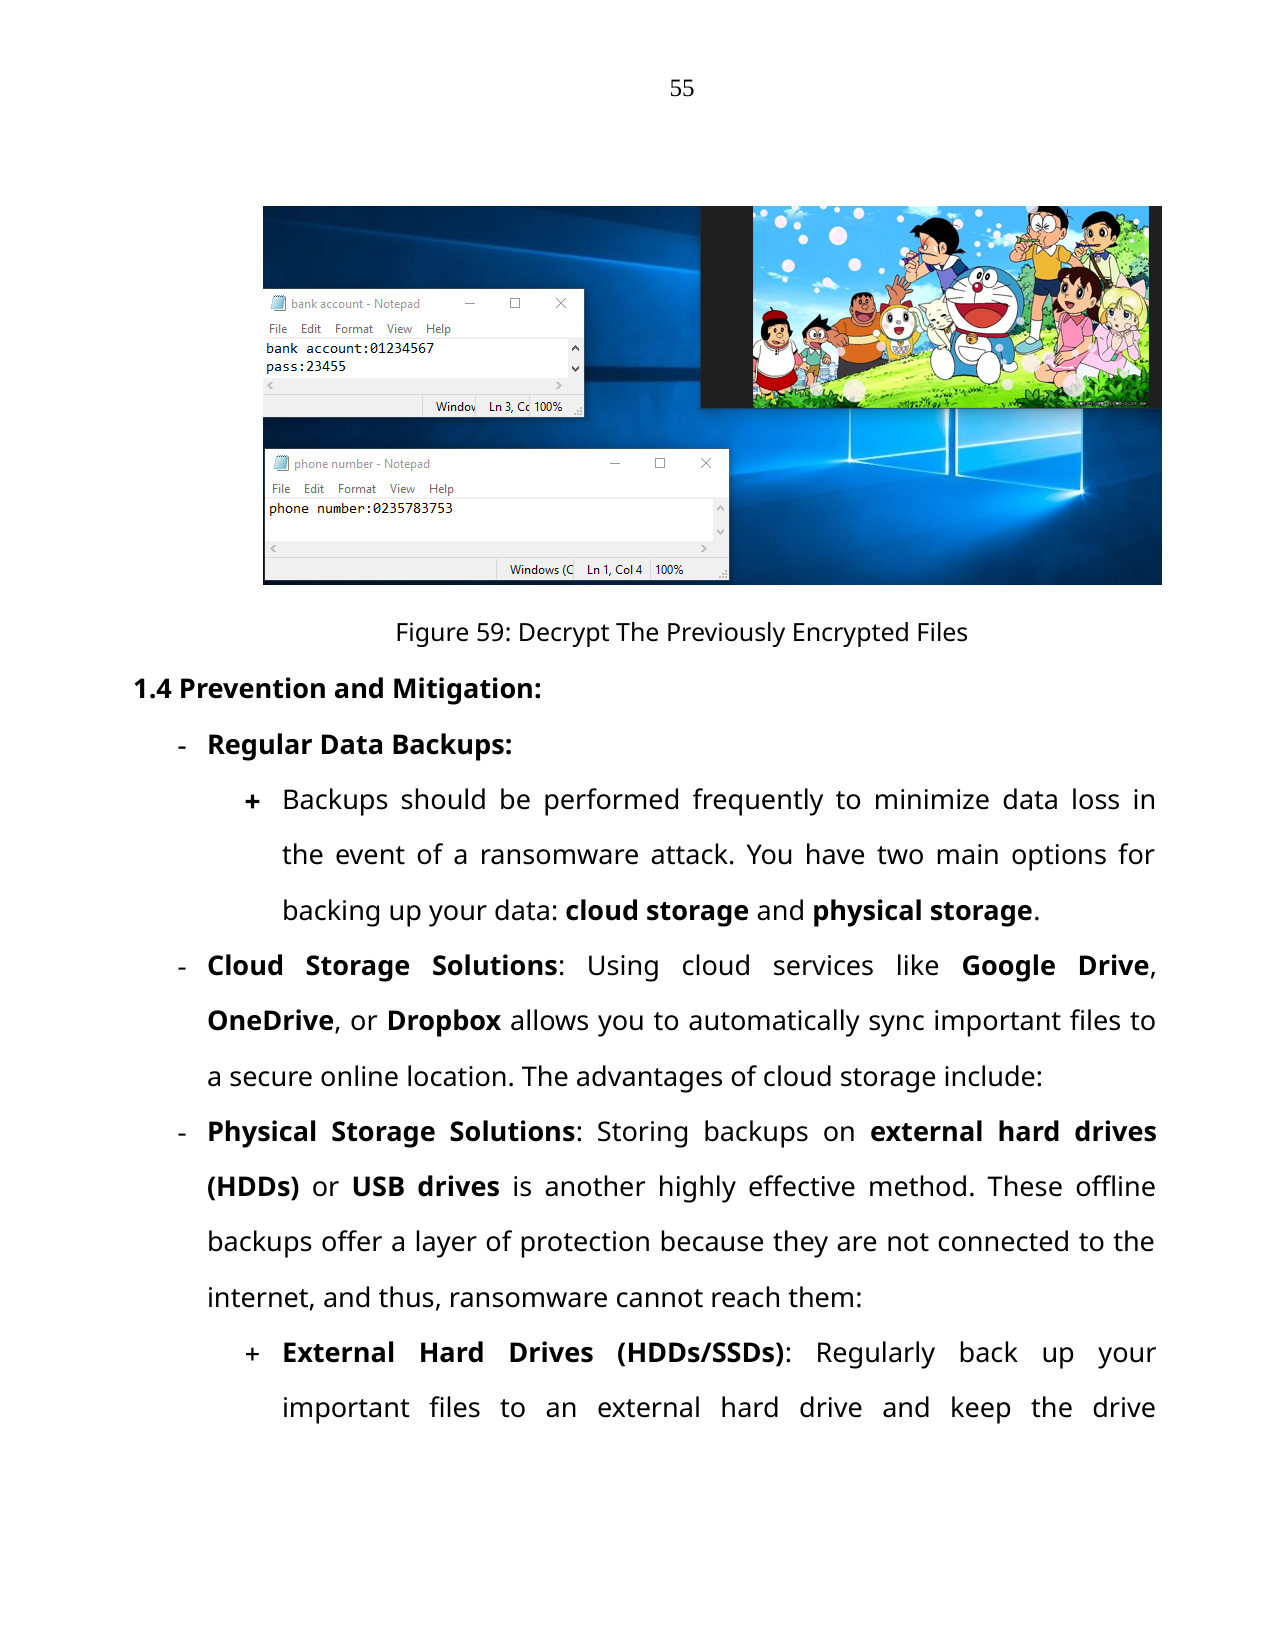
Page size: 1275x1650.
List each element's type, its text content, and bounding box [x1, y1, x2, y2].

list Regular Data Backups: [177, 725, 1157, 762]
picture [263, 206, 1162, 585]
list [244, 1333, 1157, 1426]
text Figure 59: Decrypt The Previously Encrypted Files [207, 615, 1157, 649]
list Physical Storage Solutions: Storing backups on external hard drives (HDDs) or USB drives is another highly effective method. These offline backups offer a layer of protection because they are not connected to the internet, and thus, ransomware cannot reach them: [177, 1112, 1157, 1315]
list 1.4 Prevention and Mitigation: [133, 670, 1157, 707]
list Backups should be performed frequently to minimize data loss in the event of a ransomware attack. You have two main options for backing up your data: cloud storage and physical storage. [244, 780, 1157, 928]
list Cloud Storage Solutions: Using cloud services like Google Drive, OneDrive, or Dropbox allows you to automatically sync important files to a secure online location. The advantages of cloud storage include: [177, 946, 1157, 1094]
